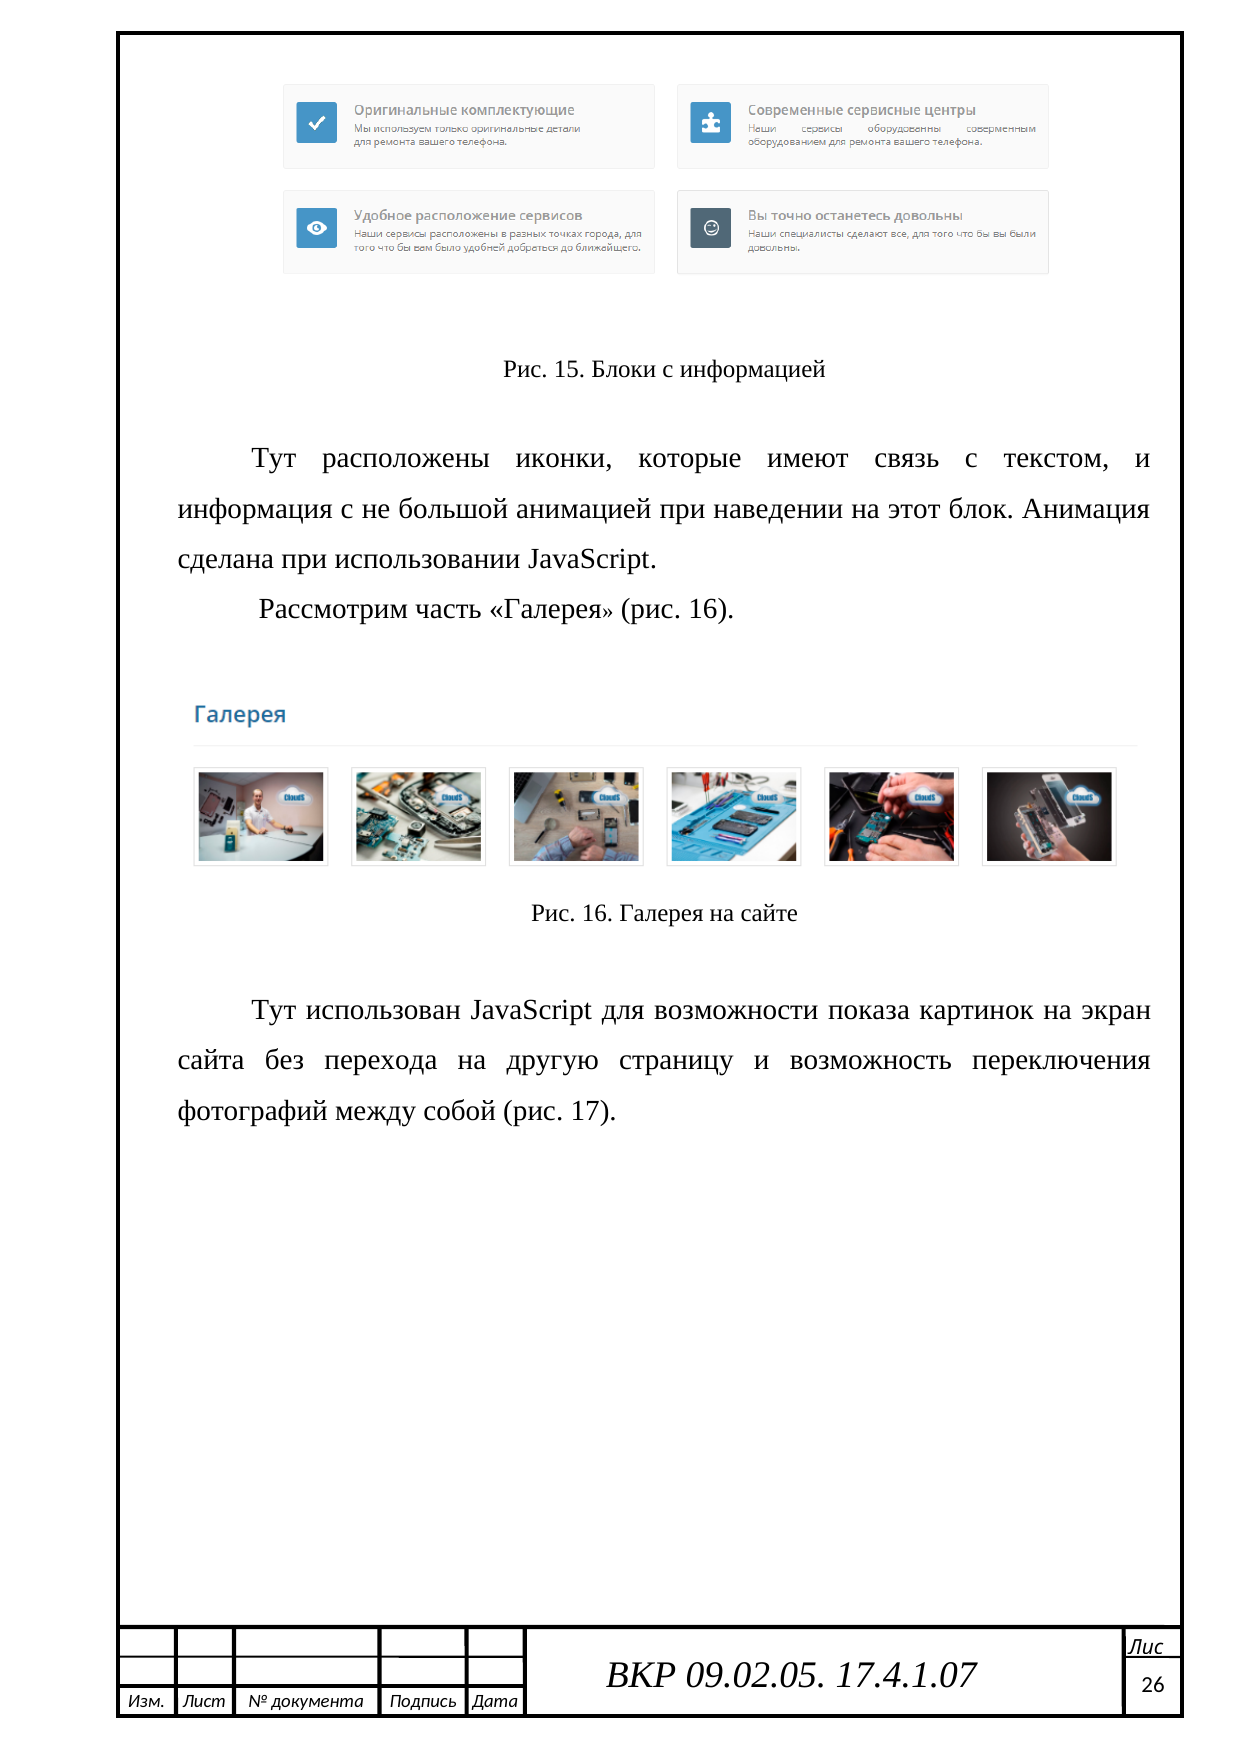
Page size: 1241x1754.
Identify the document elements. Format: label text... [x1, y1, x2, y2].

text Тут расположены иконки, которые имеют связь с текстом, и информация с не большой анимацией при наведении на этот блок. Анимация сделана при использовании JavaScript. [177, 441, 1152, 575]
text Рис. 15. Блоки с информацией [177, 354, 1152, 383]
picture [178, 692, 1150, 885]
picture [265, 73, 1063, 290]
text Рис. 16. Галерея на сайте [177, 898, 1152, 927]
text Рассмотрим часть «Галерея» (рис. 16). [177, 591, 1152, 625]
text Тут использован JavaScript для возможности показа картинок на экран сайта без перехода на другую страницу и возможность переключения фотографий между собой (рис. 17). [177, 992, 1152, 1126]
